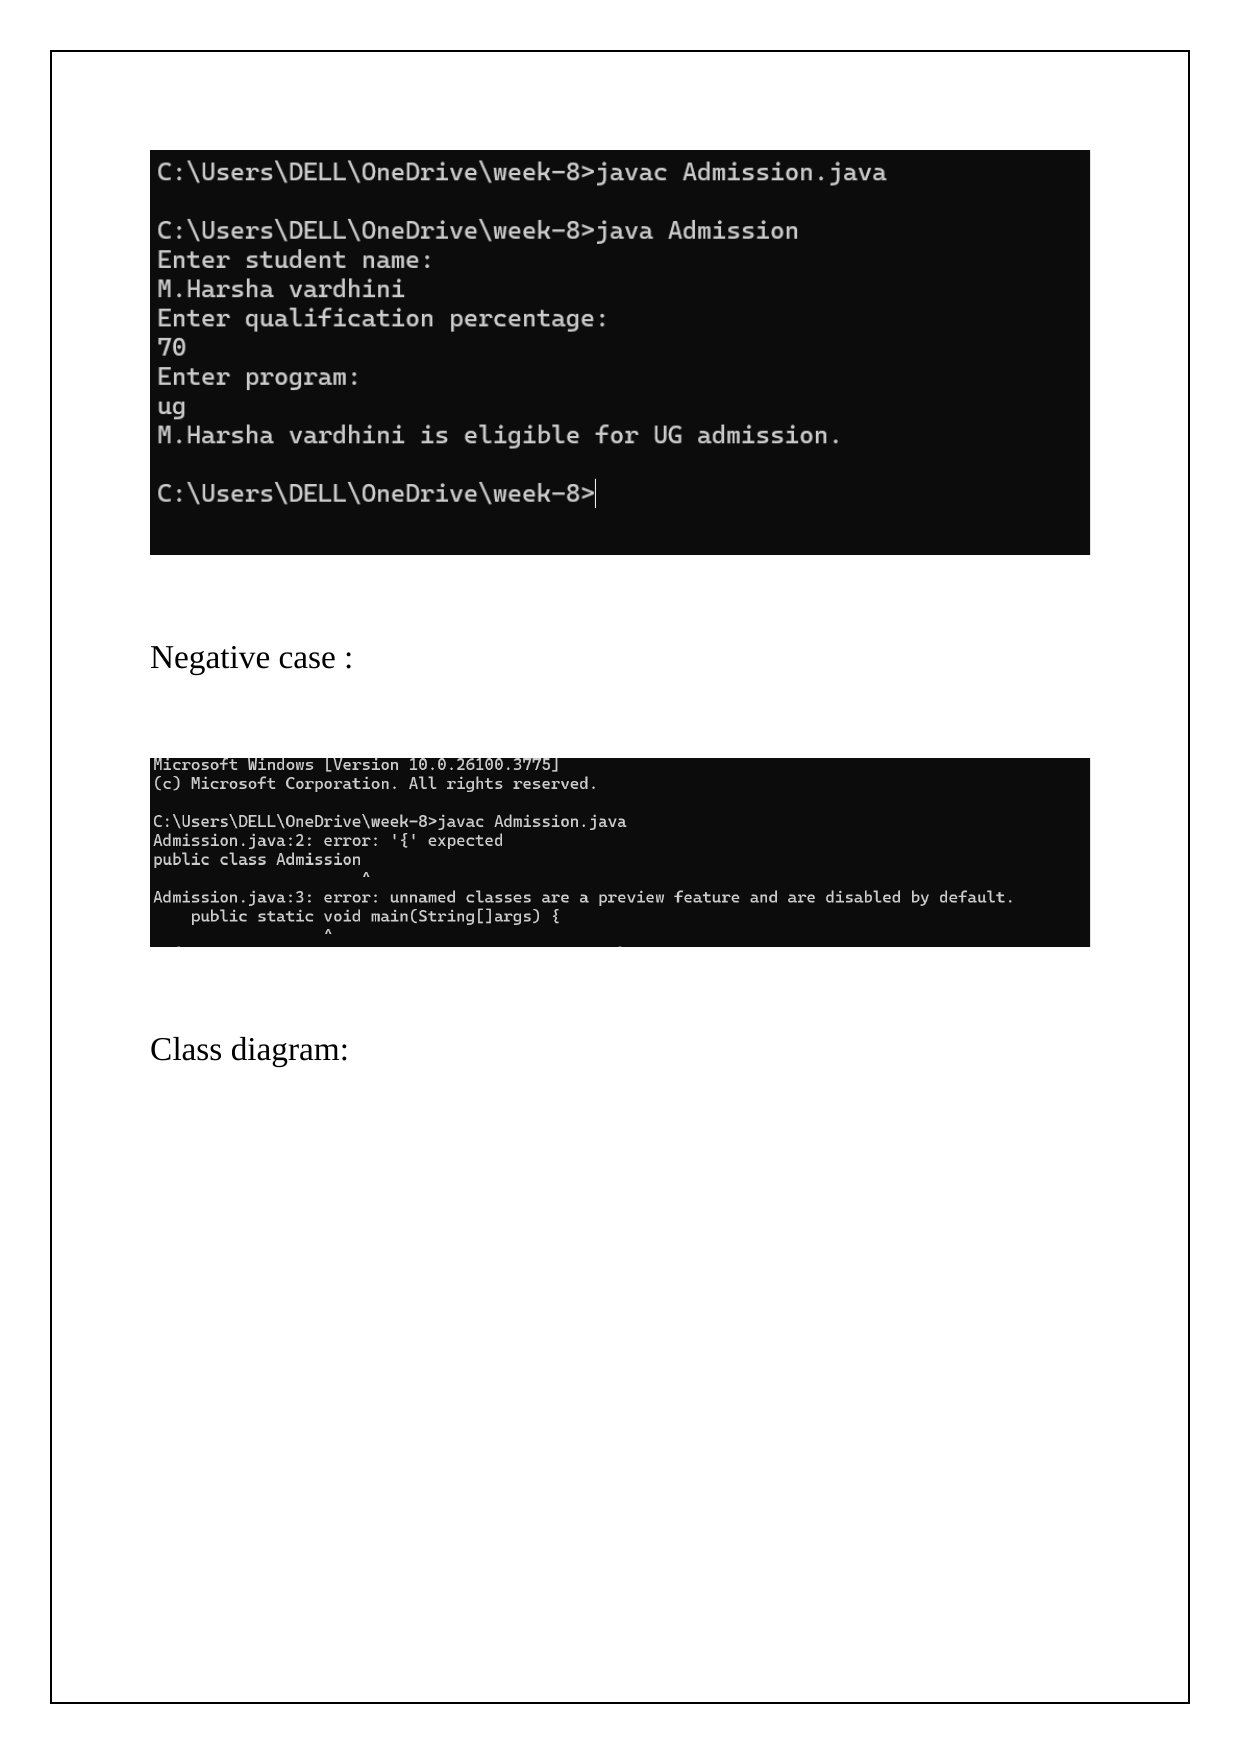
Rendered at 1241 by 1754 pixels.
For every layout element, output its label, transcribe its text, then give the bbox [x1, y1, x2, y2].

picture [150, 150, 1091, 555]
text Class diagram: [150, 1029, 1090, 1067]
picture [150, 758, 1091, 947]
text Negative case : [150, 637, 1090, 675]
